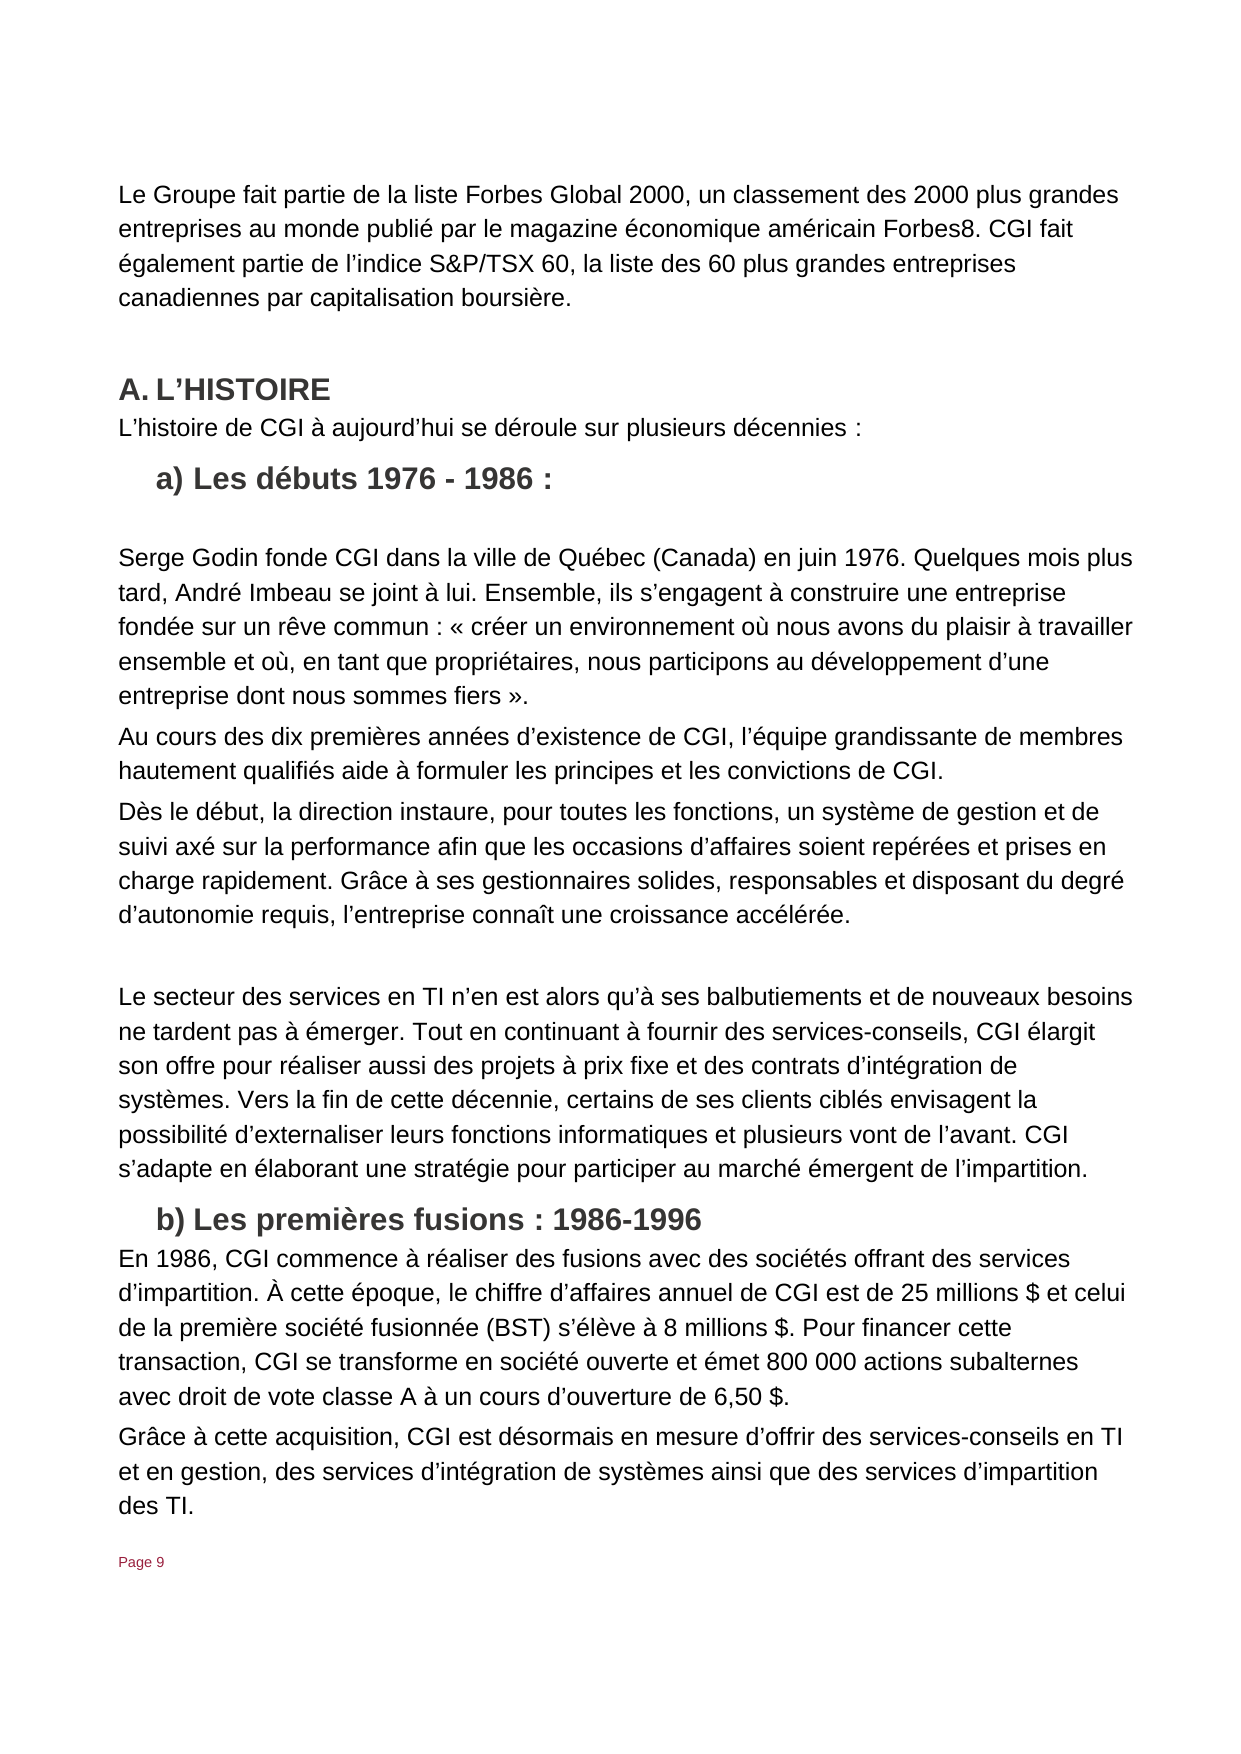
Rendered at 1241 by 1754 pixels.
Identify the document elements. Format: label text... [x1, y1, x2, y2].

text Le Groupe fait partie de la liste Forbes Global 2000, un classement des 2000 plus grandes entreprises au monde publié par le magazine économique américain Forbes8. CGI fait également partie de l’indice S&P/TSX 60, la liste des 60 plus grandes entreprises canadiennes par capitalisation boursière. [118, 180, 1137, 312]
text Serge Godin fonde CGI dans la ville de Québec (Canada) en juin 1976. Quelques mois plus tard, André Imbeau se joint à lui. Ensemble, ils s’engagent à construire une entreprise fondée sur un rêve commun : « créer un environnement où nous avons du plaisir à travailler ensemble et où, en tant que propriétaires, nous participons au développement d’une entreprise dont nous sommes fiers ». [118, 543, 1137, 710]
text En 1986, CGI commence à réaliser des fusions avec des sociétés offrant des services d’impartition. À cette époque, le chiffre d’affaires annuel de CGI est de 25 millions $ et celui de la première société fusionnée (BST) s’élève à 8 millions $. Pour financer cette transaction, CGI se transforme en société ouverte et émet 800 000 actions subalternes avec droit de vote classe A à un cours d’ouverture de 6,50 $. [118, 1243, 1137, 1410]
subtitle Les débuts 1976 - 1986 : [156, 460, 1137, 496]
text Au cours des dix premières années d’existence de CGI, l’équipe grandissante de membres hautement qualifiés aide à formuler les principes et les convictions de CGI. [118, 722, 1137, 785]
text Grâce à cette acquisition, CGI est désormais en mesure d’offrir des services-conseils en TI et en gestion, des services d’intégration de systèmes ainsi que des services d’impartition des TI. [118, 1422, 1137, 1520]
text Dès le début, la direction instaure, pour toutes les fonctions, un système de gestion et de suivi axé sur la performance afin que les occasions d’affaires soient repérées et prises en charge rapidement. Grâce à ses gestionnaires solides, responsables et disposant du degré d’autonomie requis, l’entreprise connaît une croissance accélérée. [118, 797, 1137, 929]
subtitle L’histoire [118, 371, 1137, 407]
text L’histoire de CGI à aujourd’hui se déroule sur plusieurs décennies : [118, 413, 1137, 442]
subtitle Les premières fusions : 1986-1996 [156, 1201, 1137, 1237]
text Le secteur des services en TI n’en est alors qu’à ses balbutiements et de nouveaux besoins ne tardent pas à émerger. Tout en continuant à fournir des services-conseils, CGI élargit son offre pour réaliser aussi des projets à prix fixe et des contrats d’intégration de systèmes. Vers la fin de cette décennie, certains de ses clients ciblés envisagent la possibilité d’externaliser leurs fonctions informatiques et plusieurs vont de l’avant. CGI s’adapte en élaborant une stratégie pour participer au marché émergent de l’impartition. [118, 982, 1137, 1183]
